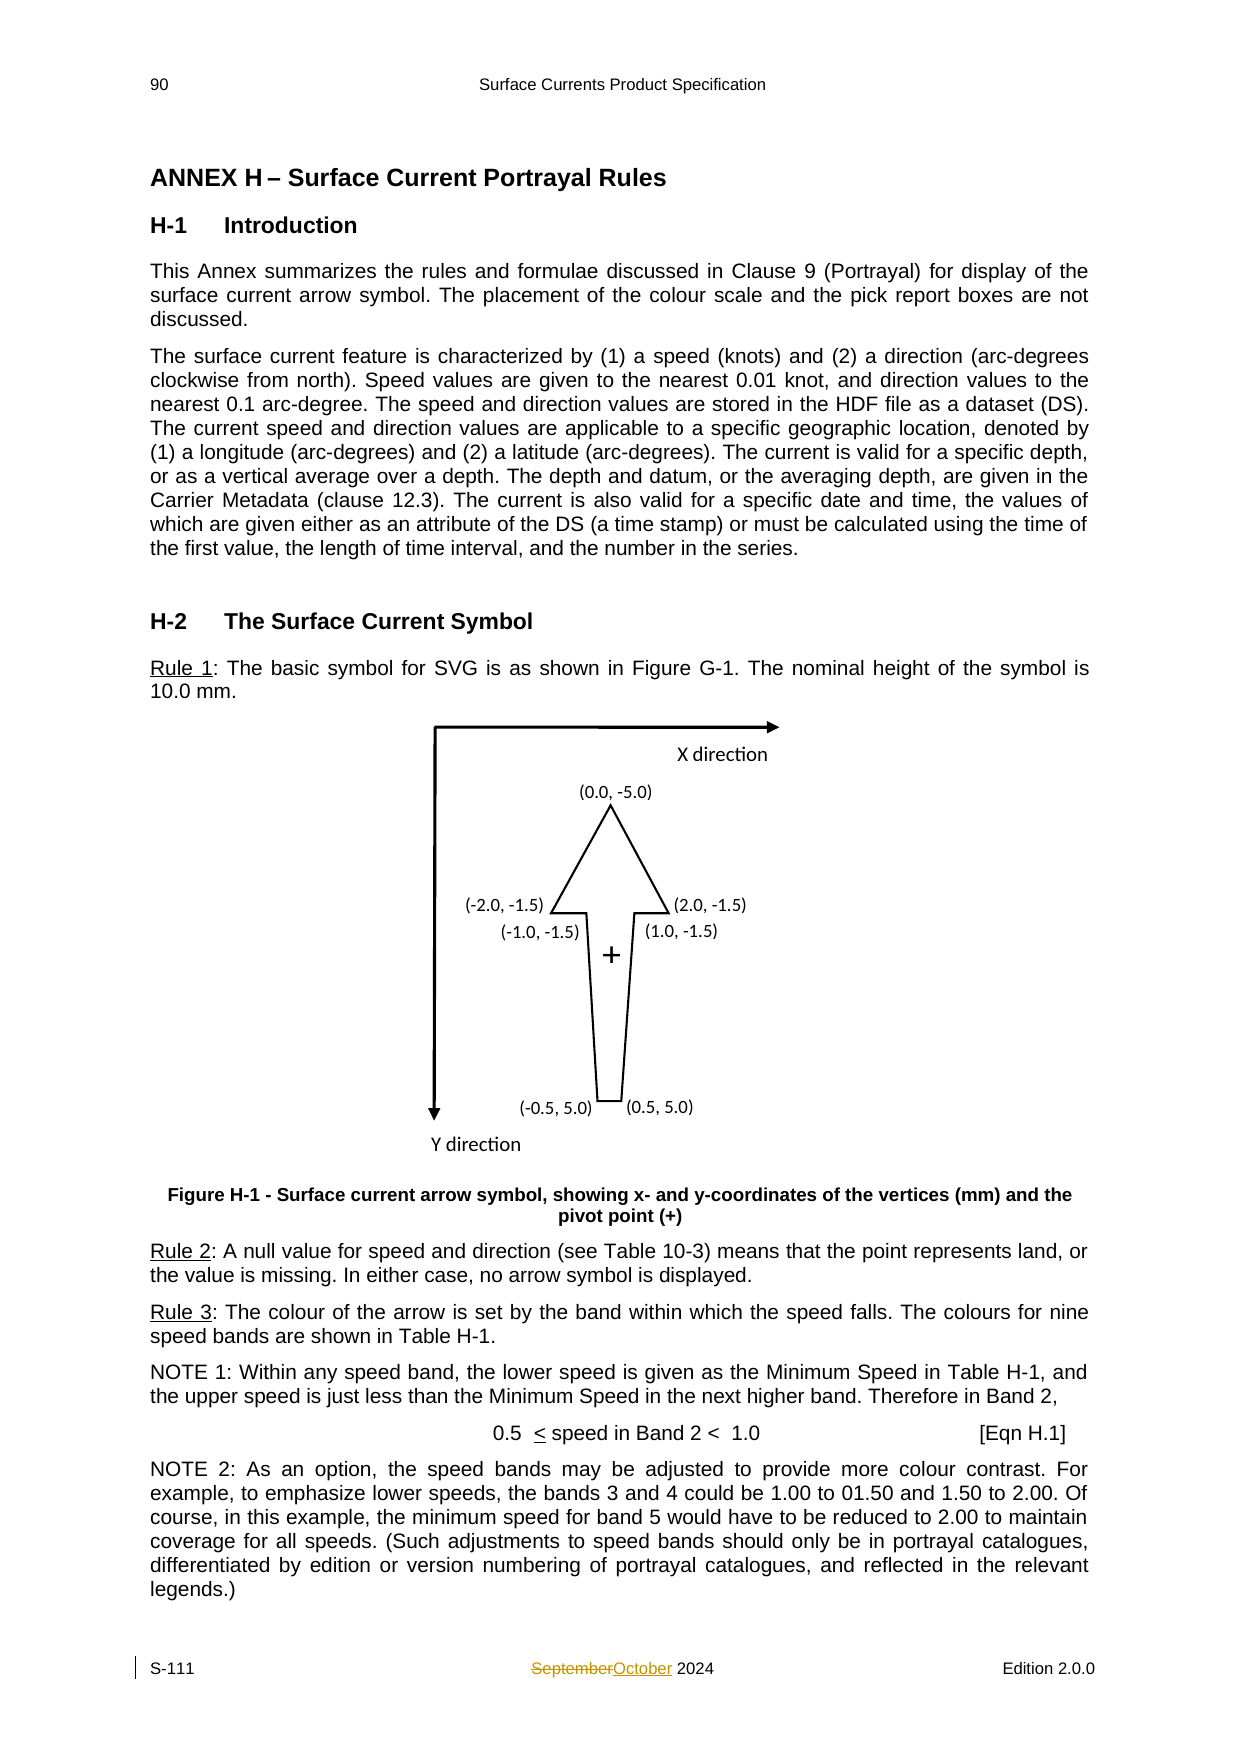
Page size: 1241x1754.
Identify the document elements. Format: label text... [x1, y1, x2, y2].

text The surface current feature is characterized by (1) a speed (knots) and (2) a direction (arc-degrees clockwise from north). Speed values are given to the nearest 0.01 knot, and direction values to the nearest 0.1 arc-degree. The speed and direction values are stored in the HDF file as a dataset (DS). The current speed and direction values are applicable to a specific geographic location, denoted by (1) a longitude (arc-degrees) and (2) a latitude (arc-degrees). The current is valid for a specific depth, or as a vertical average over a depth. The depth and datum, or the averaging depth, are given in the Carrier Metadata (clause 12.3). The current is also valid for a specific date and time, the values of which are given either as an attribute of the DS (a time stamp) or must be calculated using the time of the first value, the length of time interval, and the number in the series. [150, 344, 1090, 559]
text – Surface Current Portrayal Rules [150, 162, 1090, 191]
text Rule 2: A null value for speed and direction (see Table 10-3) means that the point represents land, or the value is missing. In either case, no arrow symbol is displayed. [150, 1239, 1090, 1287]
text H-1 Introduction [150, 212, 1090, 238]
text NOTE 2: As an option, the speed bands may be adjusted to provide more colour contrast. For example, to emphasize lower speeds, the bands 3 and 4 could be 1.00 to 01.50 and 1.50 to 2.00. Of course, in this example, the minimum speed for band 5 would have to be reduced to 2.00 to maintain coverage for all speeds. (Such adjustments to speed bands should only be in portrayal catalogues, differentiated by edition or version numbering of portrayal catalogues, and reflected in the relevant legends.) [150, 1457, 1090, 1601]
text This Annex summarizes the rules and formulae discussed in Clause 9 (Portrayal) for display of the surface current arrow symbol. The placement of the colour scale and the pick report boxes are not discussed. [150, 259, 1090, 331]
text NOTE 1: Within any speed band, the lower speed is given as the Minimum Speed in Table H-1, and the upper speed is just less than the Minimum Speed in the next higher band. Therefore in Band 2, [150, 1360, 1090, 1408]
text 0.5 < speed in Band 2 < 1.0 [Eqn H.1] [150, 1421, 1090, 1444]
text Rule 3: The colour of the arrow is set by the band within which the speed falls. The colours for nine speed bands are shown in Table H-1. [150, 1300, 1090, 1348]
subtitle H-2 The Surface Current Symbol [150, 608, 1090, 634]
text Rule 1: The basic symbol for SVG is as shown in Figure G-1. The nominal height of the symbol is 10.0 mm. [150, 655, 1090, 703]
text Figure H-1 - Surface current arrow symbol, showing x- and y-coordinates of the vertices (mm) and the pivot point (+) [150, 716, 1090, 1227]
